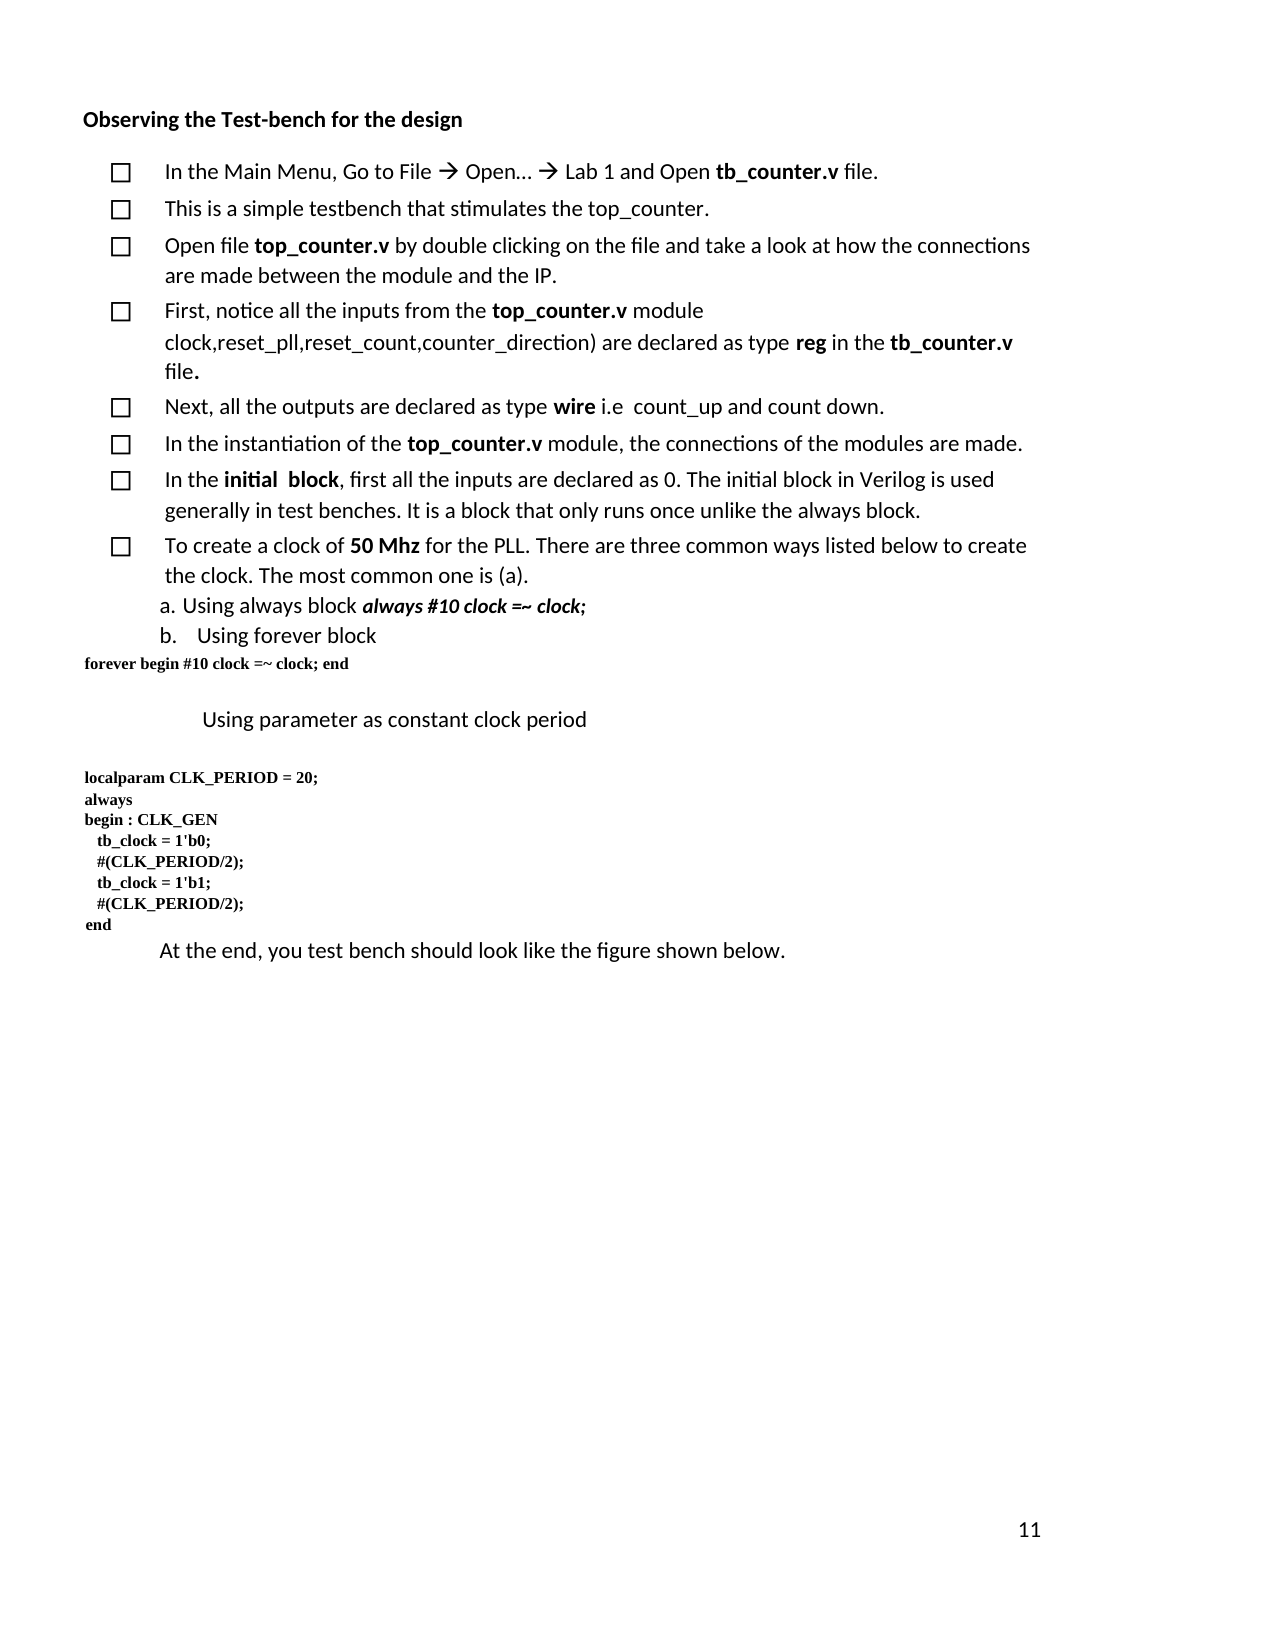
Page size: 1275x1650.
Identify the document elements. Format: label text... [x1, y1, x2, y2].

list Using forever block [159, 622, 512, 649]
list This is a simple testbench that stimulates the top_counter. [127, 192, 1041, 223]
text begin : CLK_GEN [84, 810, 1172, 829]
list In the initial block, first all the inputs are declared as 0. The initial block in Verilog is used generally in test benches. It is a block that only runs once unlike the always block. [127, 463, 1041, 524]
list In the instantiation of the top_counter.v module, the connections of the modules are made. [127, 427, 1041, 458]
text tb_clock = 1'b1; [84, 873, 1172, 892]
text always [84, 789, 1172, 808]
list First, notice all the inputs from the top_counter.v module [127, 294, 1041, 326]
list In the Main Menu, Go to File Open… Lab 1 and Open tb_counter.v file. [127, 155, 1041, 187]
text a. Using always block always #10 clock =~ clock; [127, 591, 1041, 619]
text #(CLK_PERIOD/2); [84, 852, 1172, 871]
list Next, all the outputs are declared as type wire i.e count_up and count down. [127, 390, 1041, 421]
text clock,reset_pll,reset_count,counter_direction) are declared as type reg in the tb_counter.v file. [164, 328, 1041, 385]
text At the end, you test bench should look like the figure shown below. [159, 936, 1041, 964]
text tb_clock = 1'b0; [84, 831, 1172, 850]
text end [84, 915, 1172, 934]
list To create a clock of 50 Mhz for the PLL. There are three common ways listed below to create the clock. The most common one is (a). [127, 529, 1041, 589]
text #(CLK_PERIOD/2); [84, 894, 1172, 913]
text forever begin #10 clock =~ clock; end [84, 653, 1172, 673]
text Using parameter as constant clock period [197, 705, 1172, 733]
text localparam CLK_PERIOD = 20; [84, 768, 1172, 787]
subtitle Observing the Test-bench for the design [83, 105, 1172, 133]
list Open file top_counter.v by double clicking on the file and take a look at how the connections are made between the module and the IP. [127, 229, 1041, 289]
